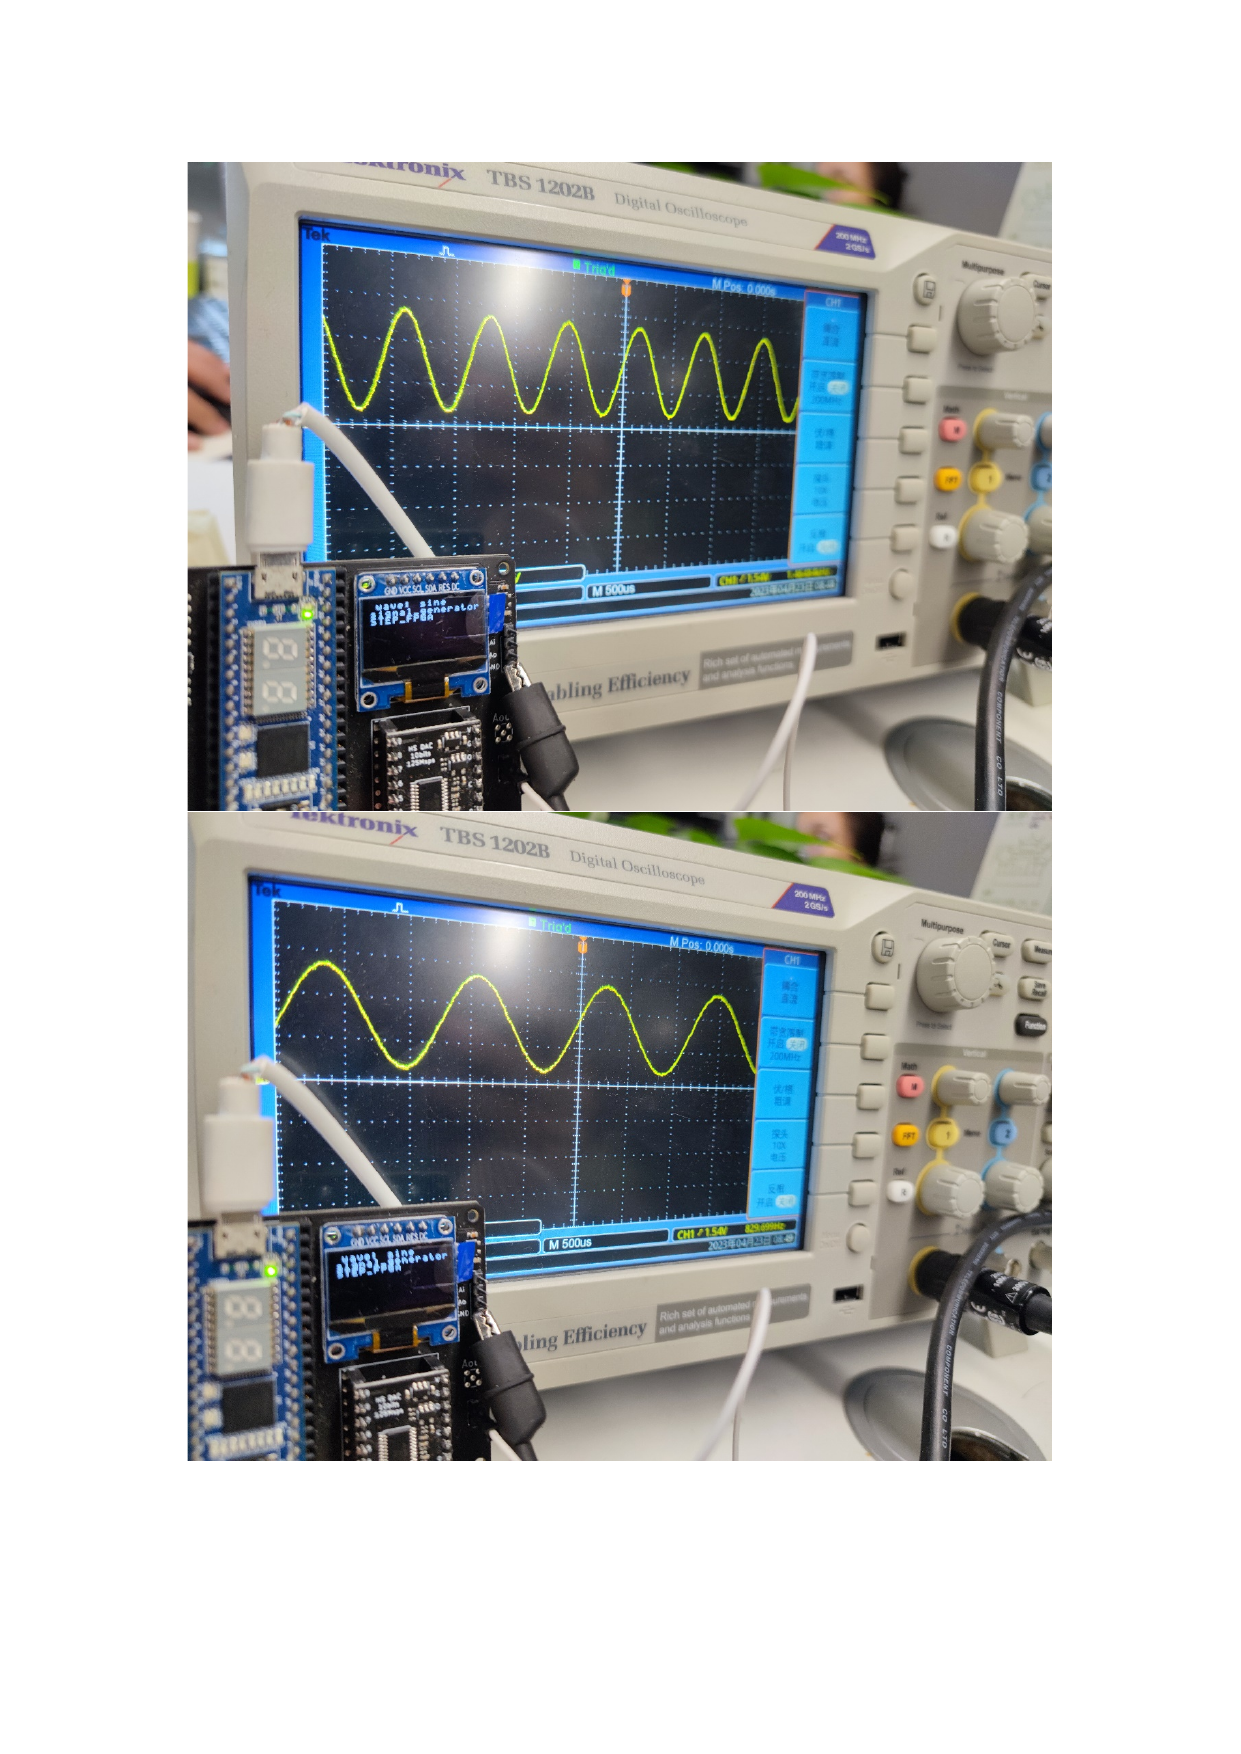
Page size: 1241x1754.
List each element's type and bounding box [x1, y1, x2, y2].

picture [187, 162, 1052, 811]
picture [187, 812, 1052, 1461]
